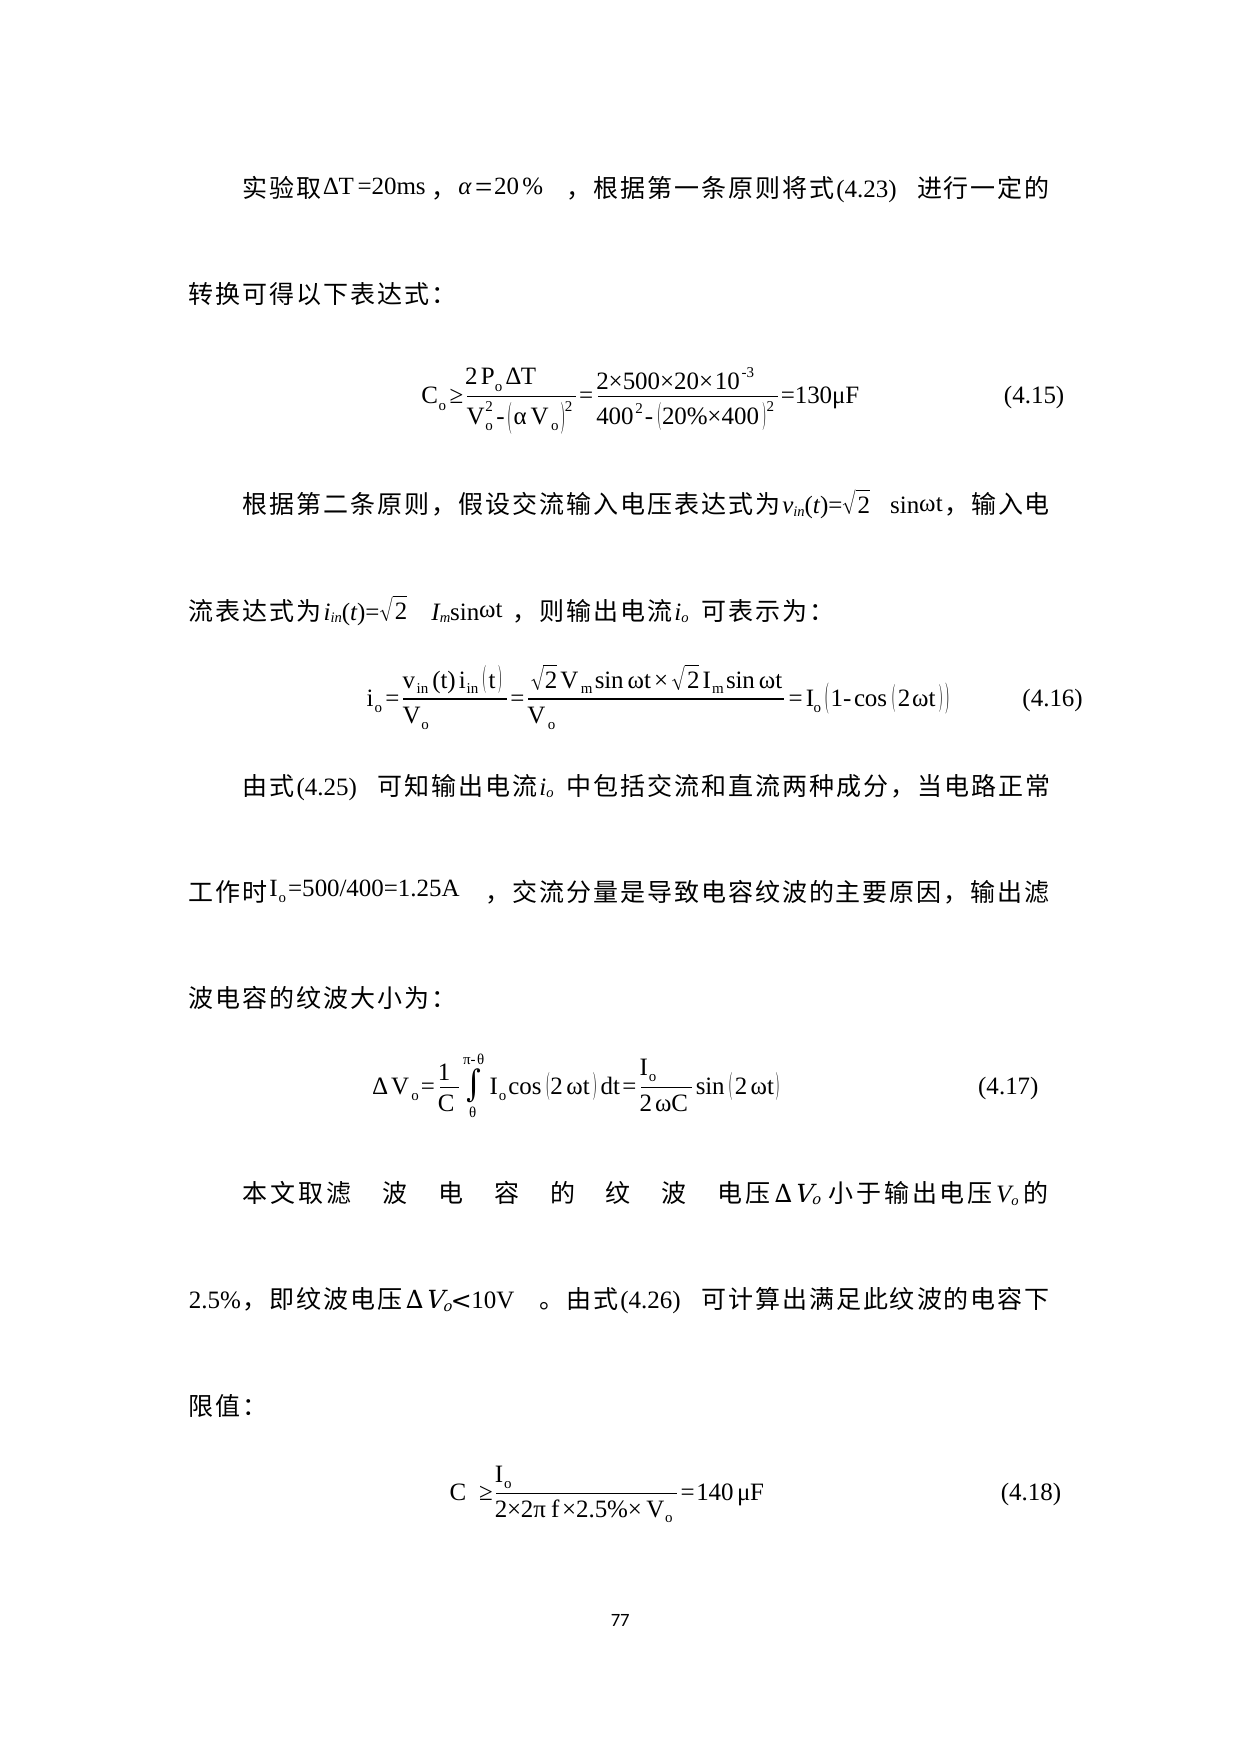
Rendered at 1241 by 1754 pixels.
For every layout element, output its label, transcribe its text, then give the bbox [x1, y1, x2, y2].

text 实验取，，根据第一条原则将式(4.23)进行一定的转换可得以下表达式： [188, 151, 1052, 328]
text 由式(4.25)可知输出电流io中包括交流和直流两种成分，当电路正常工作时，交流分量是导致电容纹波的主要原因，输出滤波电容的纹波大小为： [188, 749, 1052, 1032]
text 本文取滤 波 电 容 的 纹 波 电压ΔVo小于输出电压Vo的2.5%，即纹波电压ΔVo<10V。由式(4.26)可计算出满足此纹波的电容下限值： [188, 1156, 1052, 1440]
text 根据第二条原则，假设交流输入电压表达式为vin(t)=sin，输入电流表达式为iin(t)=Imsin，则输出电流io可表示为： [188, 468, 1052, 645]
